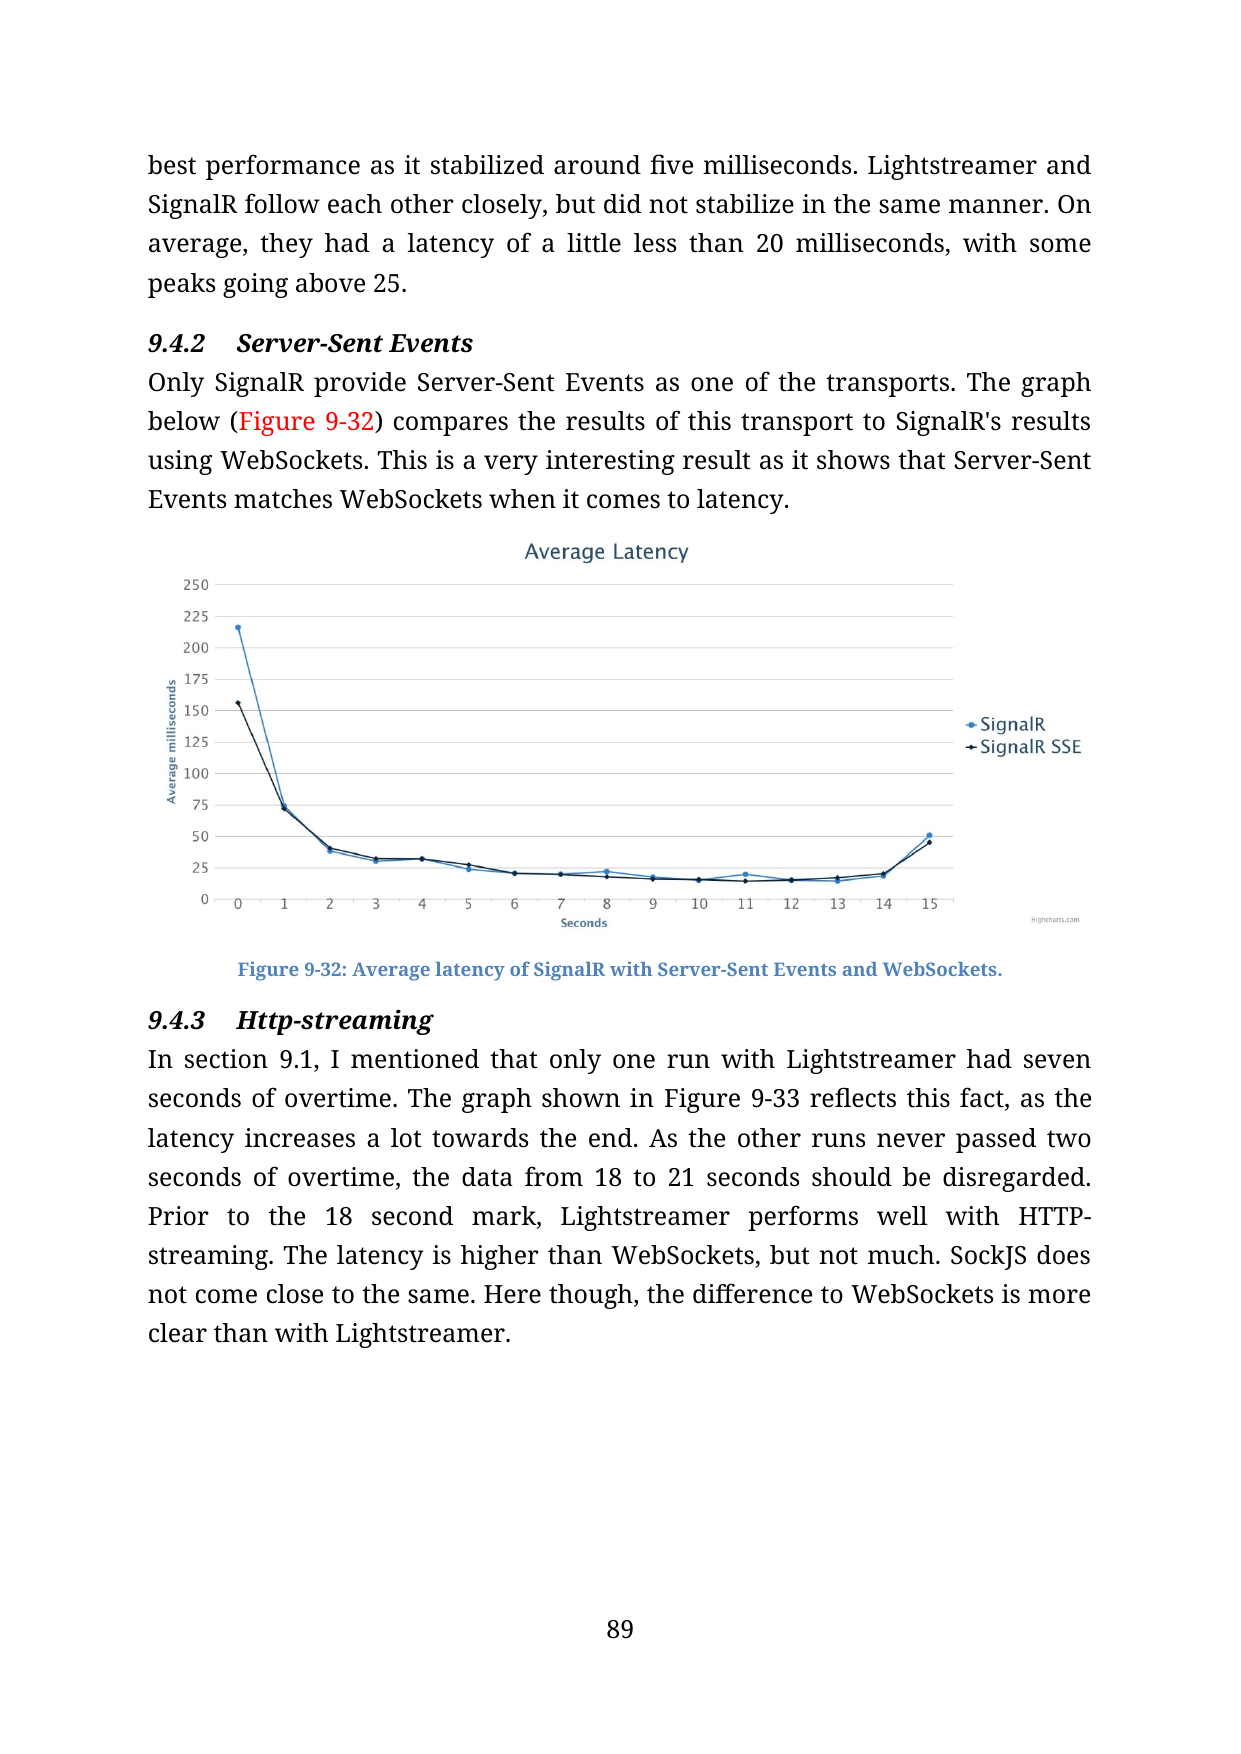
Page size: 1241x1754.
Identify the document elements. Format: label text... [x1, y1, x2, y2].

picture [155, 541, 1086, 931]
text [148, 148, 1092, 299]
subtitle Http-streaming [148, 1003, 1092, 1037]
subtitle Server-Sent Events [148, 325, 1092, 359]
